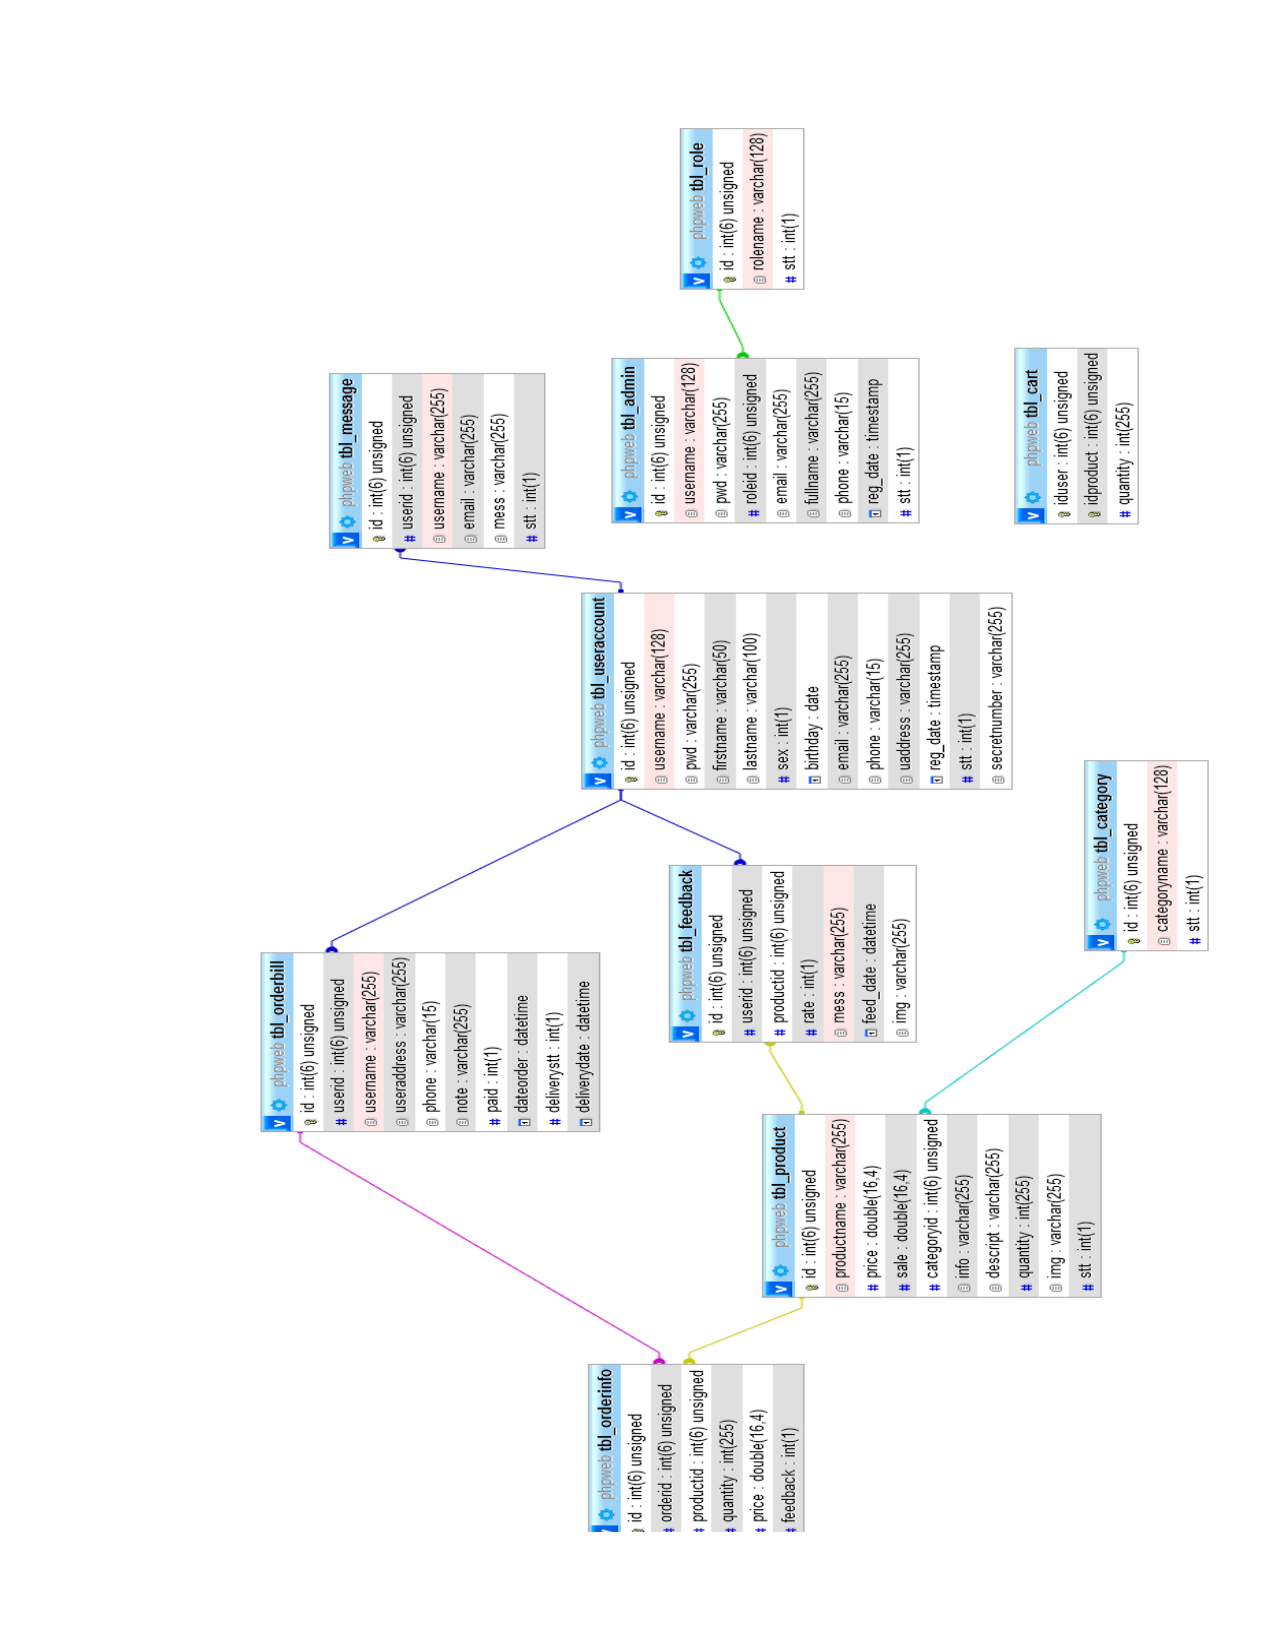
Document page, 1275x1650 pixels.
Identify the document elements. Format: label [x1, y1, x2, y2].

picture [236, 118, 1224, 1532]
